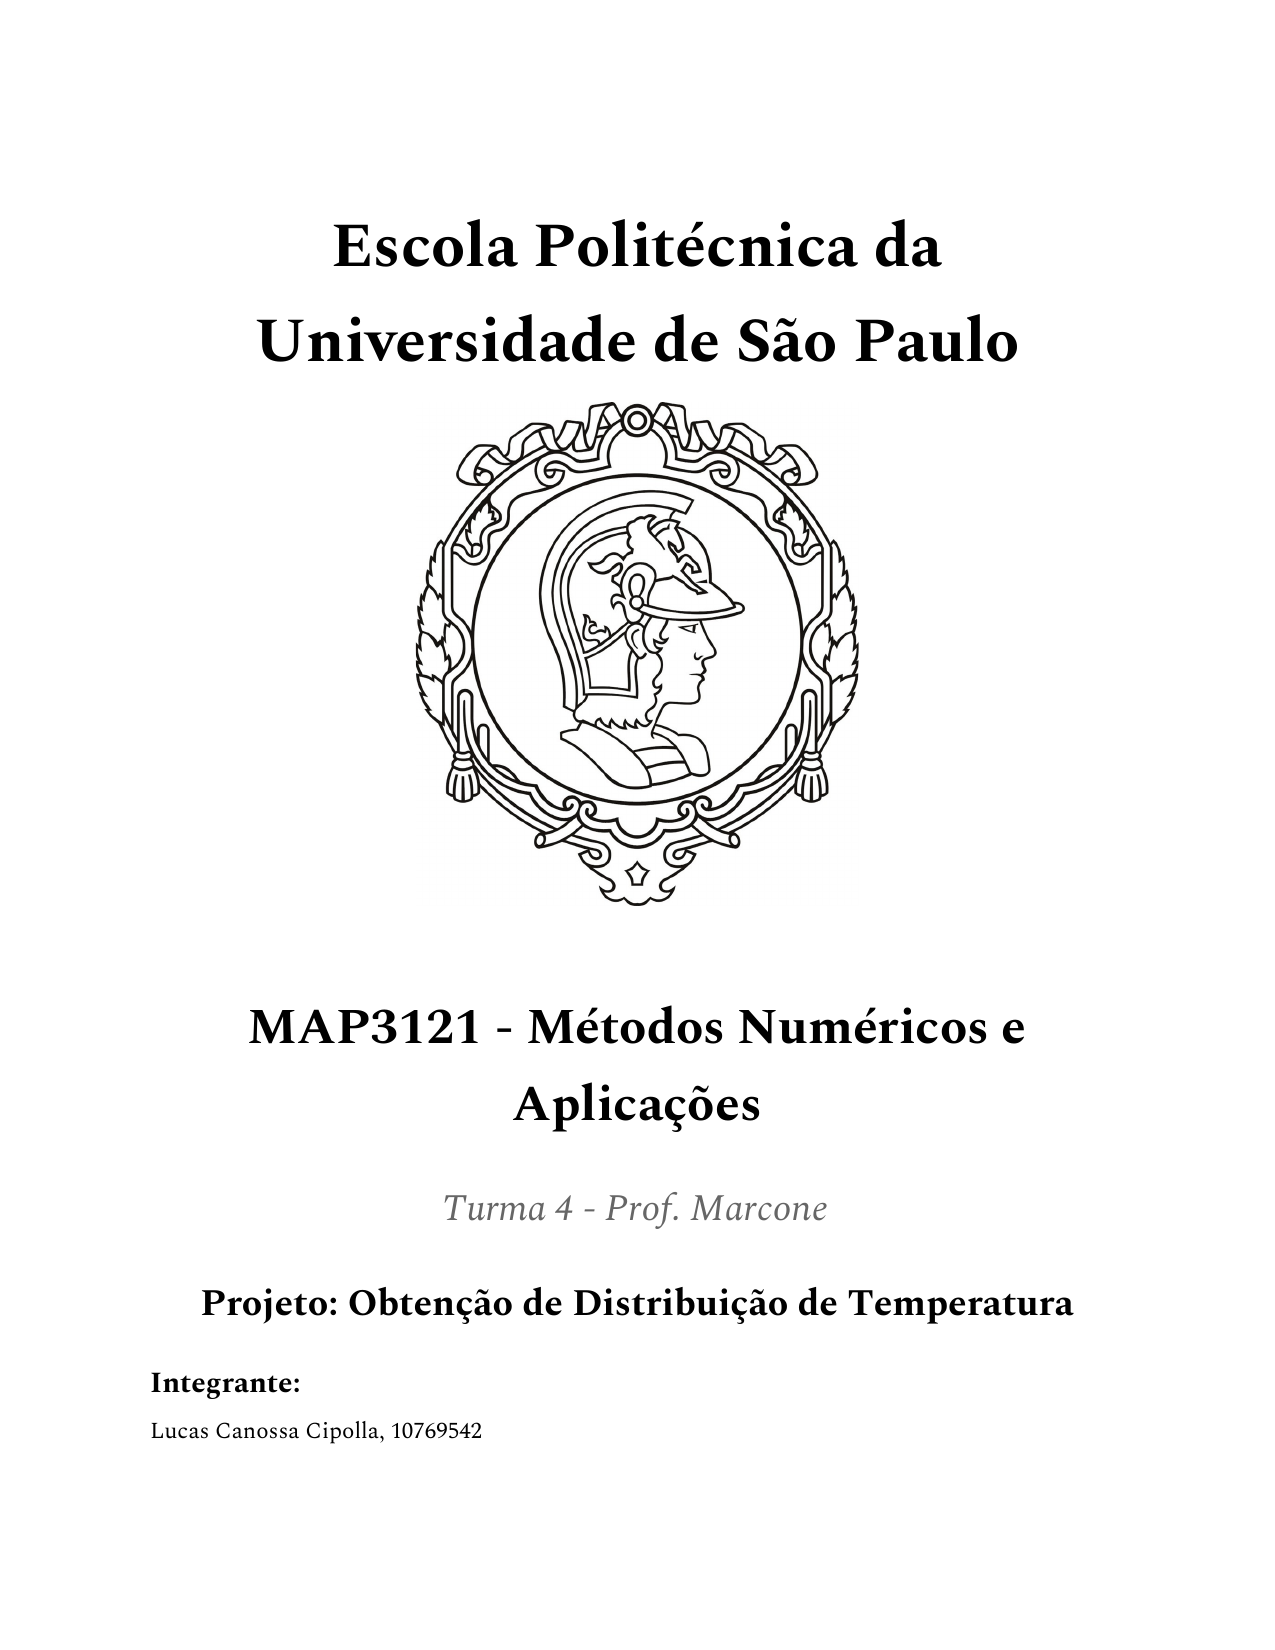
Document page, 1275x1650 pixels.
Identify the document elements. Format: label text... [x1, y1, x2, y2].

text Lucas Canossa Cipolla, 10769542 [150, 1414, 1124, 1449]
subtitle MAP3121 - Métodos Numéricos e Aplicações [150, 991, 1124, 1143]
picture [415, 402, 859, 906]
subtitle Projeto: Obtenção de Distribuição de Temperatura [150, 1275, 1124, 1332]
subtitle Turma 4 - Prof. Marcone [150, 1181, 1124, 1238]
subtitle Integrante: [150, 1362, 1124, 1406]
title Escola Politécnica da Universidade de São Paulo [150, 200, 1124, 390]
